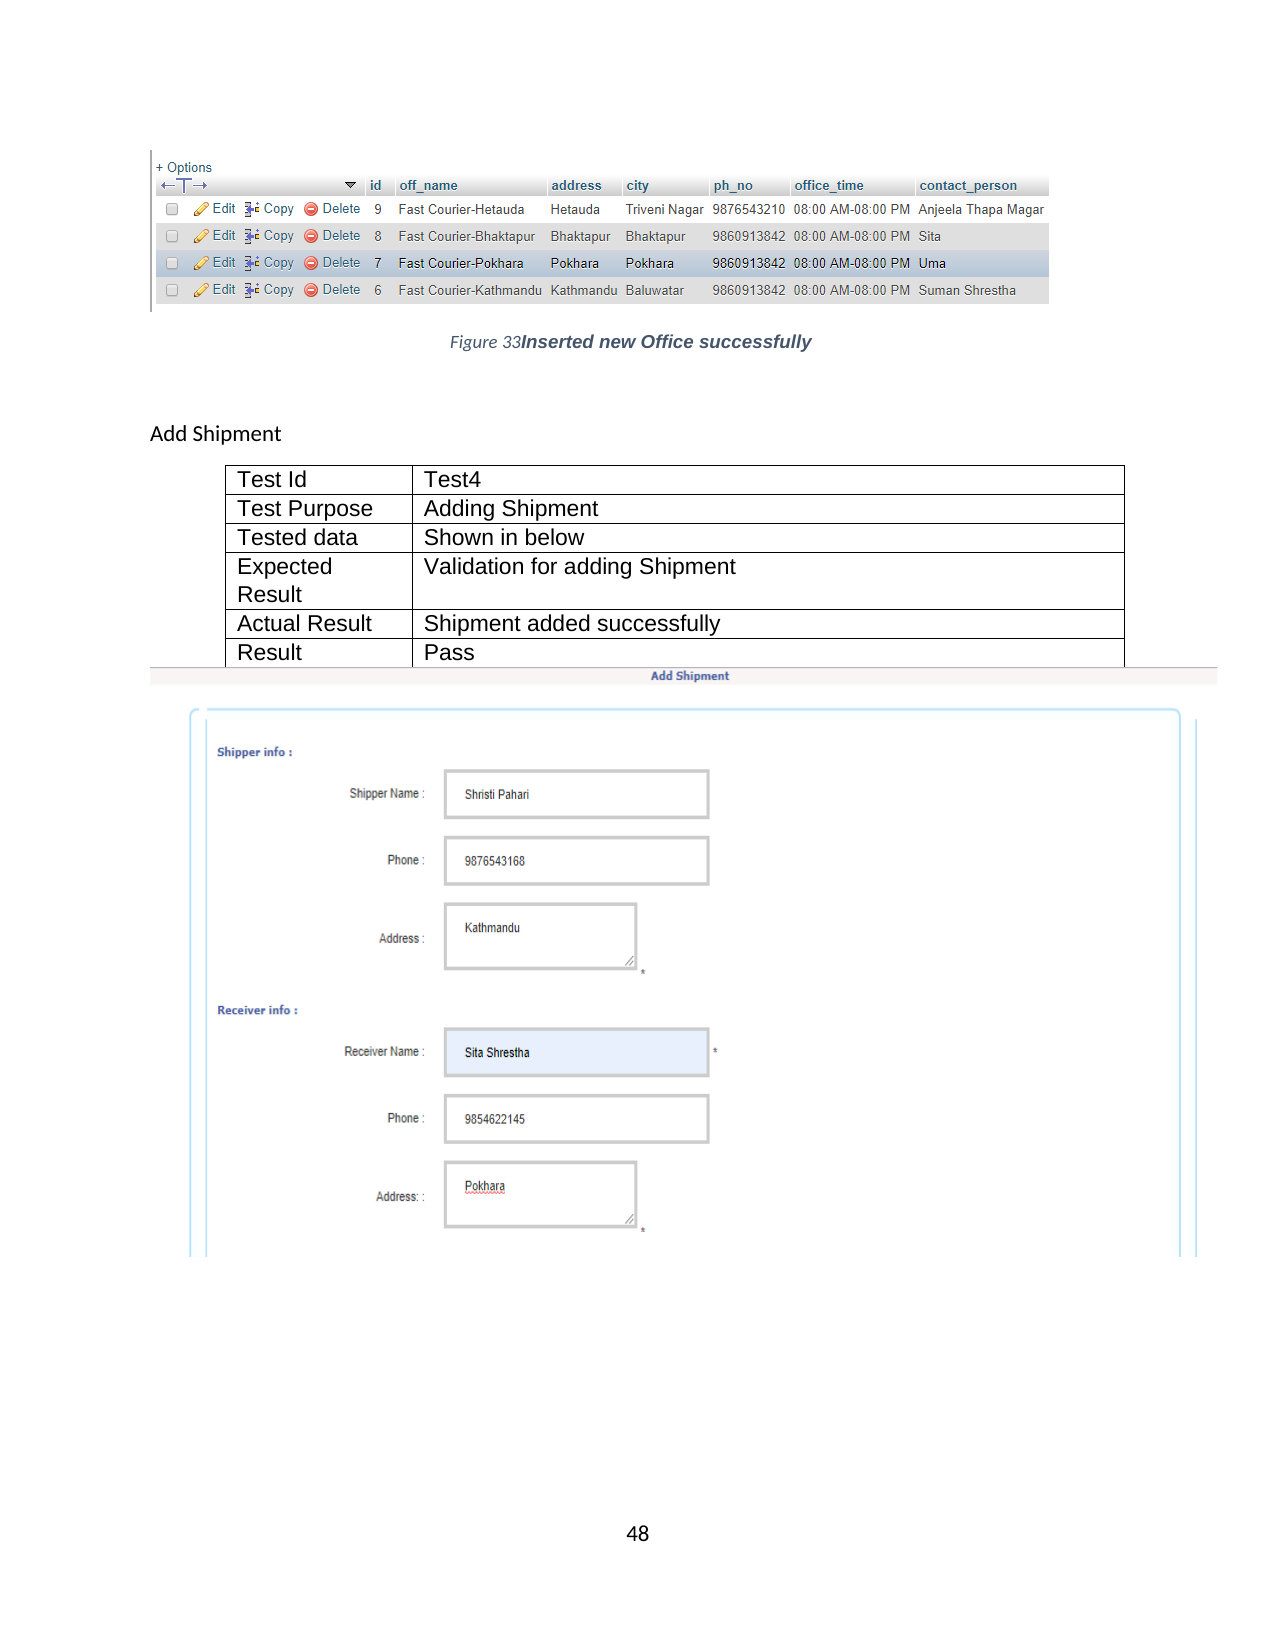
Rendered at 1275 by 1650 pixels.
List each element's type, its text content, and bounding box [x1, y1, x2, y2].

picture [150, 667, 1218, 1257]
table_header Test Id [226, 466, 412, 494]
table_cell Shown in below [413, 524, 1124, 552]
table_cell Expected Result [226, 553, 412, 609]
table_cell Pass [413, 639, 1124, 667]
table_cell Result [226, 639, 412, 667]
table_cell Actual Result [226, 610, 412, 638]
table_cell Tested data [226, 524, 412, 552]
table_cell Validation for adding Shipment [413, 553, 1124, 609]
table_cell Shipment added successfully [413, 610, 1124, 638]
table_header Test4 [413, 466, 1124, 494]
table_cell Test Purpose [226, 495, 412, 523]
picture [150, 150, 1125, 312]
text Add Shipment [150, 419, 1125, 447]
table_cell Adding Shipment [413, 495, 1124, 523]
